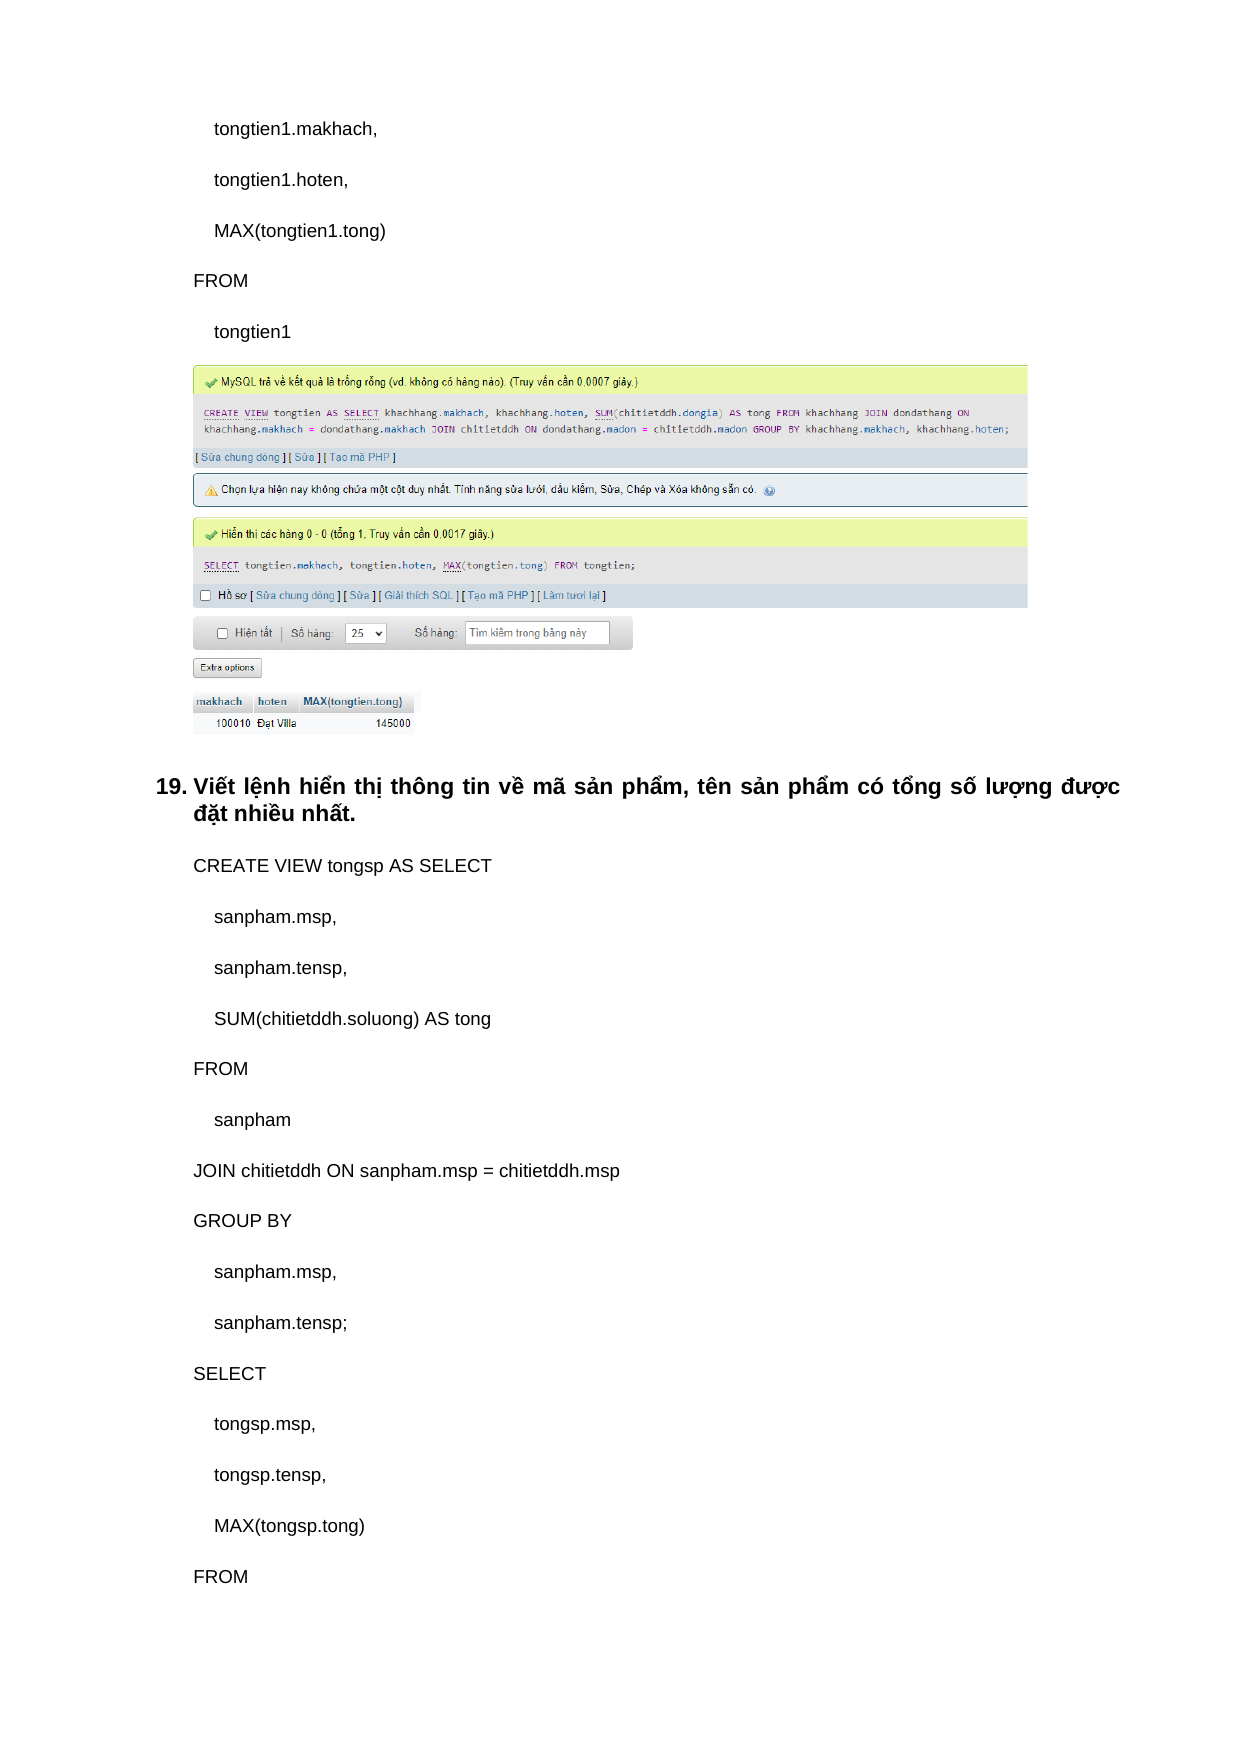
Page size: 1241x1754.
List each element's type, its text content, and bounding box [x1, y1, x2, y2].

list Viết lệnh hiển thị thông tin về mã sản phẩm, tên sản phẩm có tổng số lượng được đặt nhiều nhất. [156, 773, 1122, 826]
text SELECT [193, 1362, 1122, 1384]
text sanpham [193, 1109, 1122, 1130]
text CREATE VIEW tongsp AS SELECT [193, 855, 1122, 877]
text MAX(tongsp.tong) [193, 1515, 1122, 1536]
text FROM [193, 270, 1122, 292]
text sanpham.msp, [193, 906, 1122, 927]
text MAX(tongtien1.tong) [193, 219, 1122, 241]
text tongtien1 [193, 321, 1122, 343]
text SUM(chitietddh.soluong) AS tong [193, 1007, 1122, 1029]
text tongsp.tensp, [193, 1464, 1122, 1486]
text JOIN chitietddh ON sanpham.msp = chitietddh.msp [193, 1159, 1122, 1181]
text sanpham.msp, [193, 1261, 1122, 1283]
text tongsp.msp, [193, 1413, 1122, 1435]
picture [193, 364, 1028, 747]
text GROUP BY [193, 1210, 1122, 1232]
text tongtien1.hoten, [193, 169, 1122, 190]
text tongtien1.makhach, [193, 118, 1122, 140]
text sanpham.tensp; [193, 1312, 1122, 1333]
text FROM [193, 1565, 1122, 1587]
text FROM [193, 1058, 1122, 1080]
text sanpham.tensp, [193, 957, 1122, 978]
